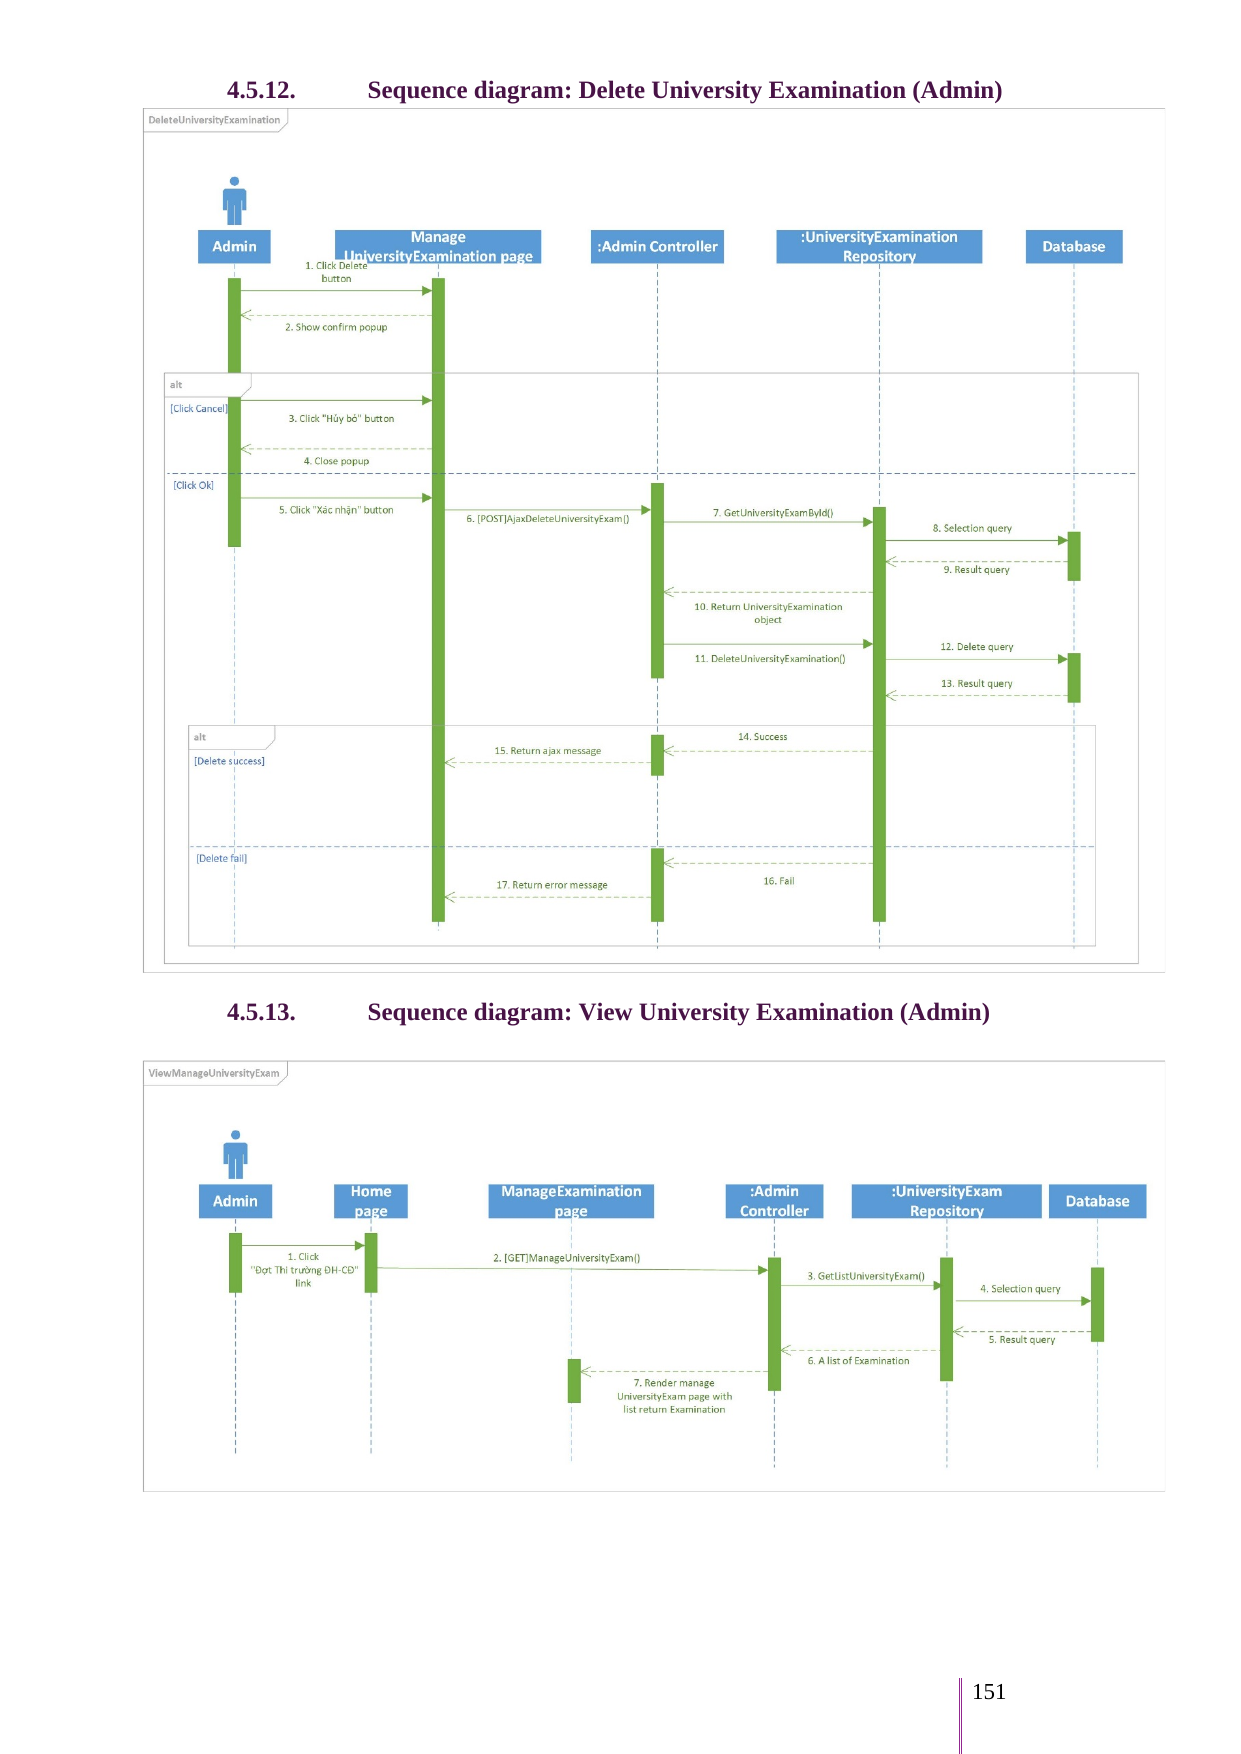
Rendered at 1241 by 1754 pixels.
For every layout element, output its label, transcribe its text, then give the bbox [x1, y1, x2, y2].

subtitle Sequence diagram: Delete University Examination (Admin) [227, 75, 1165, 104]
picture [142, 1060, 1166, 1492]
subtitle Sequence diagram: View University Examination (Admin) [227, 997, 1165, 1026]
picture [142, 108, 1166, 973]
